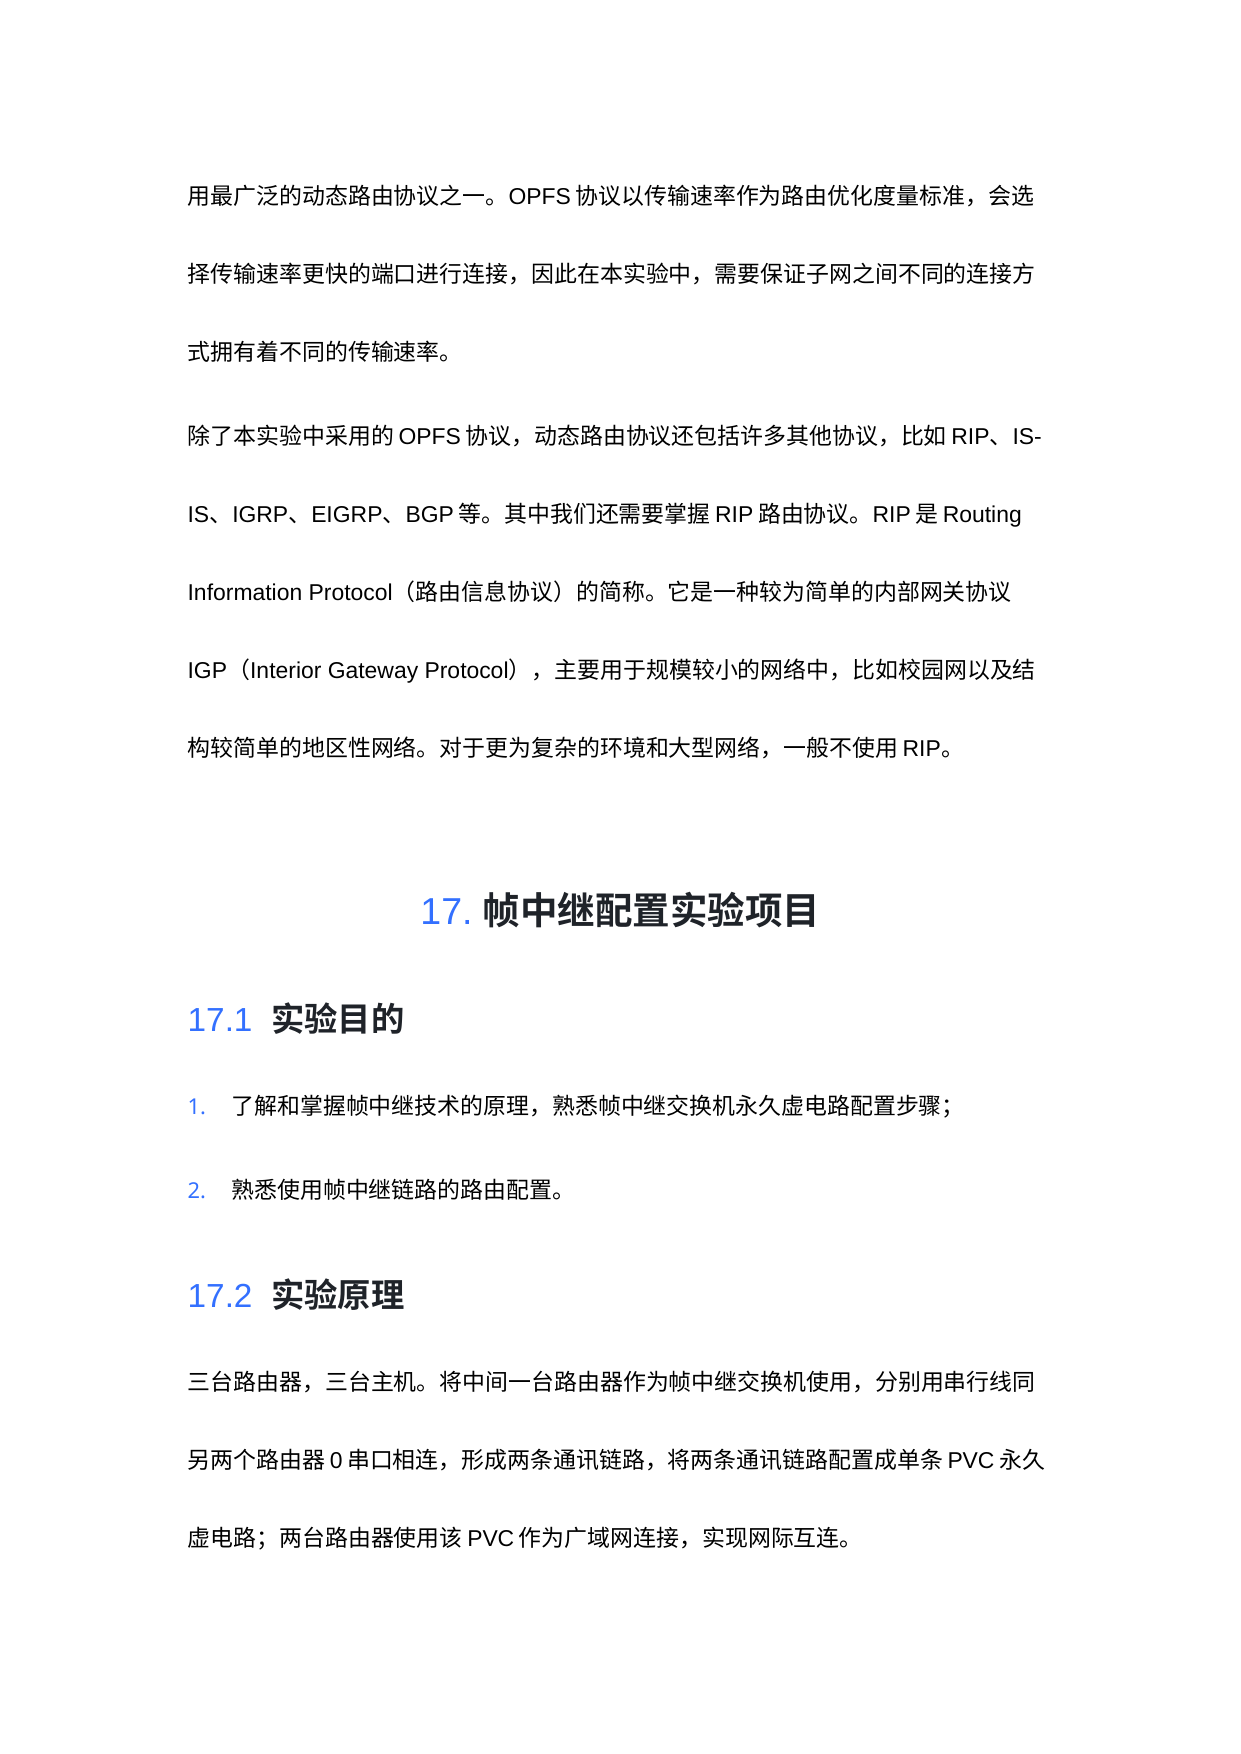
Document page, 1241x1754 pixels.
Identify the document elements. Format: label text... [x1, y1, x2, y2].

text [187, 162, 1053, 383]
list 了解和掌握帧中继技术的原理，熟悉帧中继交换机永久虚电路配置步骤； [187, 1072, 1053, 1137]
list 熟悉使用帧中继链路的路由配置。 [187, 1156, 1053, 1221]
text 17. 帧中继配置实验项目 [187, 876, 1053, 941]
text 除了本实验中采用的OPFS协议，动态路由协议还包括许多其他协议，比如RIP、IS-IS、IGRP、EIGRP、BGP等。其中我们还需要掌握RIP路由协议。RIP是Routing Information Protocol（路由信息协议）的简称。它是一种较为简单的内部网关协议IGP（Interior Gateway Protocol），主要用于规模较小的网络中，比如校园网以及结构较简单的地区性网络。对于更为复杂的环境和大型网络，一般不使用RIP。 [187, 402, 1053, 778]
text 17.1 实验目的 [187, 985, 1053, 1050]
text 17.2 实验原理 [187, 1261, 1053, 1326]
text 三台路由器，三台主机。将中间一台路由器作为帧中继交换机使用，分别用串行线同另两个路由器0串口相连，形成两条通讯链路，将两条通讯链路配置成单条PVC永久虚电路；两台路由器使用该PVC作为广域网连接，实现网际互连。 [187, 1348, 1053, 1569]
